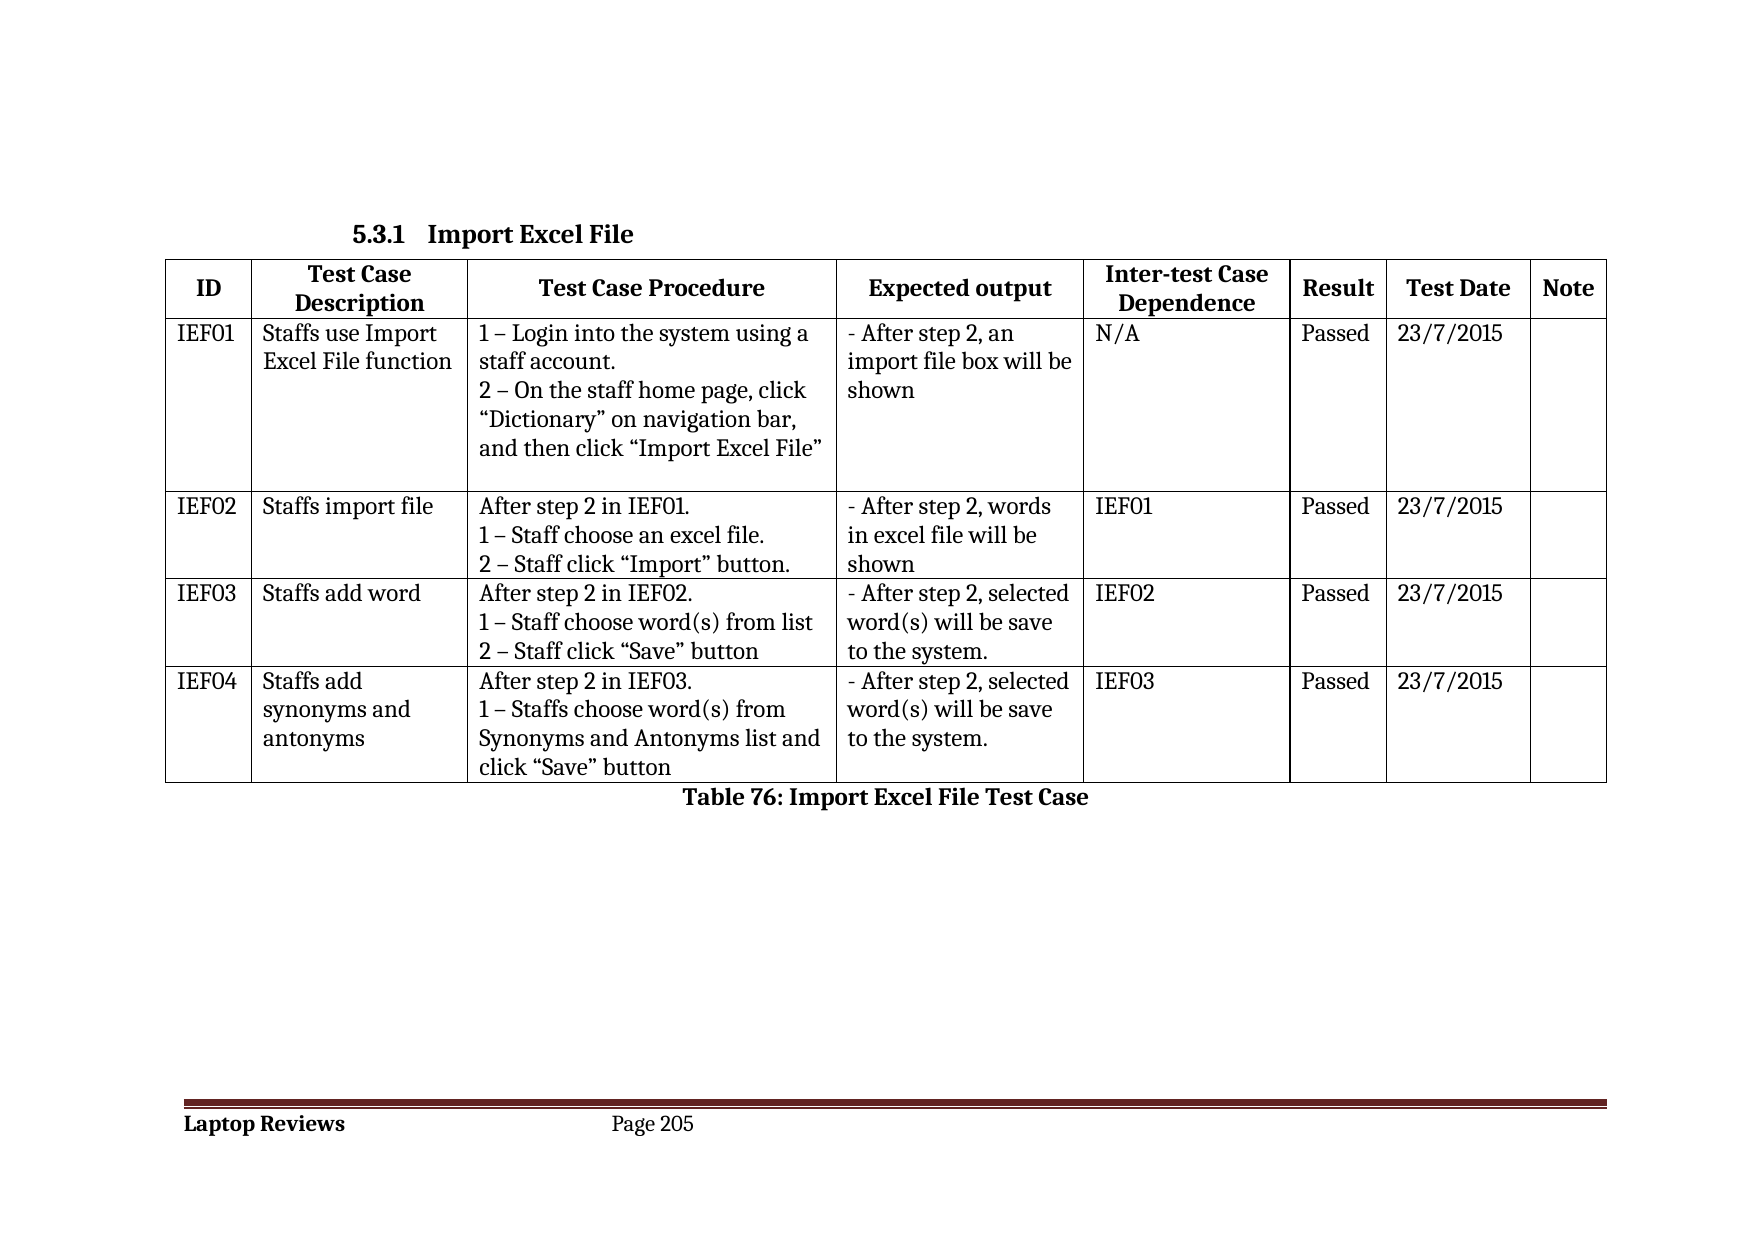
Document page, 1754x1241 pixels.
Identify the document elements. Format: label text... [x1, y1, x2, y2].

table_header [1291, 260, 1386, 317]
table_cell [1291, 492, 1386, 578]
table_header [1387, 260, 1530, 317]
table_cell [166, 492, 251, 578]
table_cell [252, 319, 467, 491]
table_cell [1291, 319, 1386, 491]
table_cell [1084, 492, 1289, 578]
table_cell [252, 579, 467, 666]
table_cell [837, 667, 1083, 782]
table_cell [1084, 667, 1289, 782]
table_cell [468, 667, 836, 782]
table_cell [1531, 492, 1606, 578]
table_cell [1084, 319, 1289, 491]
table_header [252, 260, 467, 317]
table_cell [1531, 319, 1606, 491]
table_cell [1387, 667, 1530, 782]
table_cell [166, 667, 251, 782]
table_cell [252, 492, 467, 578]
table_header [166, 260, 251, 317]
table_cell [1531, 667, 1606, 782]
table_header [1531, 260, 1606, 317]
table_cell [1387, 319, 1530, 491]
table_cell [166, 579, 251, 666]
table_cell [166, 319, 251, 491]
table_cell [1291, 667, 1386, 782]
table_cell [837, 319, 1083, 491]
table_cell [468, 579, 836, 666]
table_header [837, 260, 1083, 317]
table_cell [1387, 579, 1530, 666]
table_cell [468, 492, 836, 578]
text Table 76: Import Excel File Test Case [165, 783, 1607, 811]
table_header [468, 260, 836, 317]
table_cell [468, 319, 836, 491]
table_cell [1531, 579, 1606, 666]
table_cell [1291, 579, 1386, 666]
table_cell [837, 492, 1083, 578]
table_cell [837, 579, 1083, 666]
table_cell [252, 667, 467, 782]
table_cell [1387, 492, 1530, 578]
subtitle Import Excel File [352, 219, 1607, 251]
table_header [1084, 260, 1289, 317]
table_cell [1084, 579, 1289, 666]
